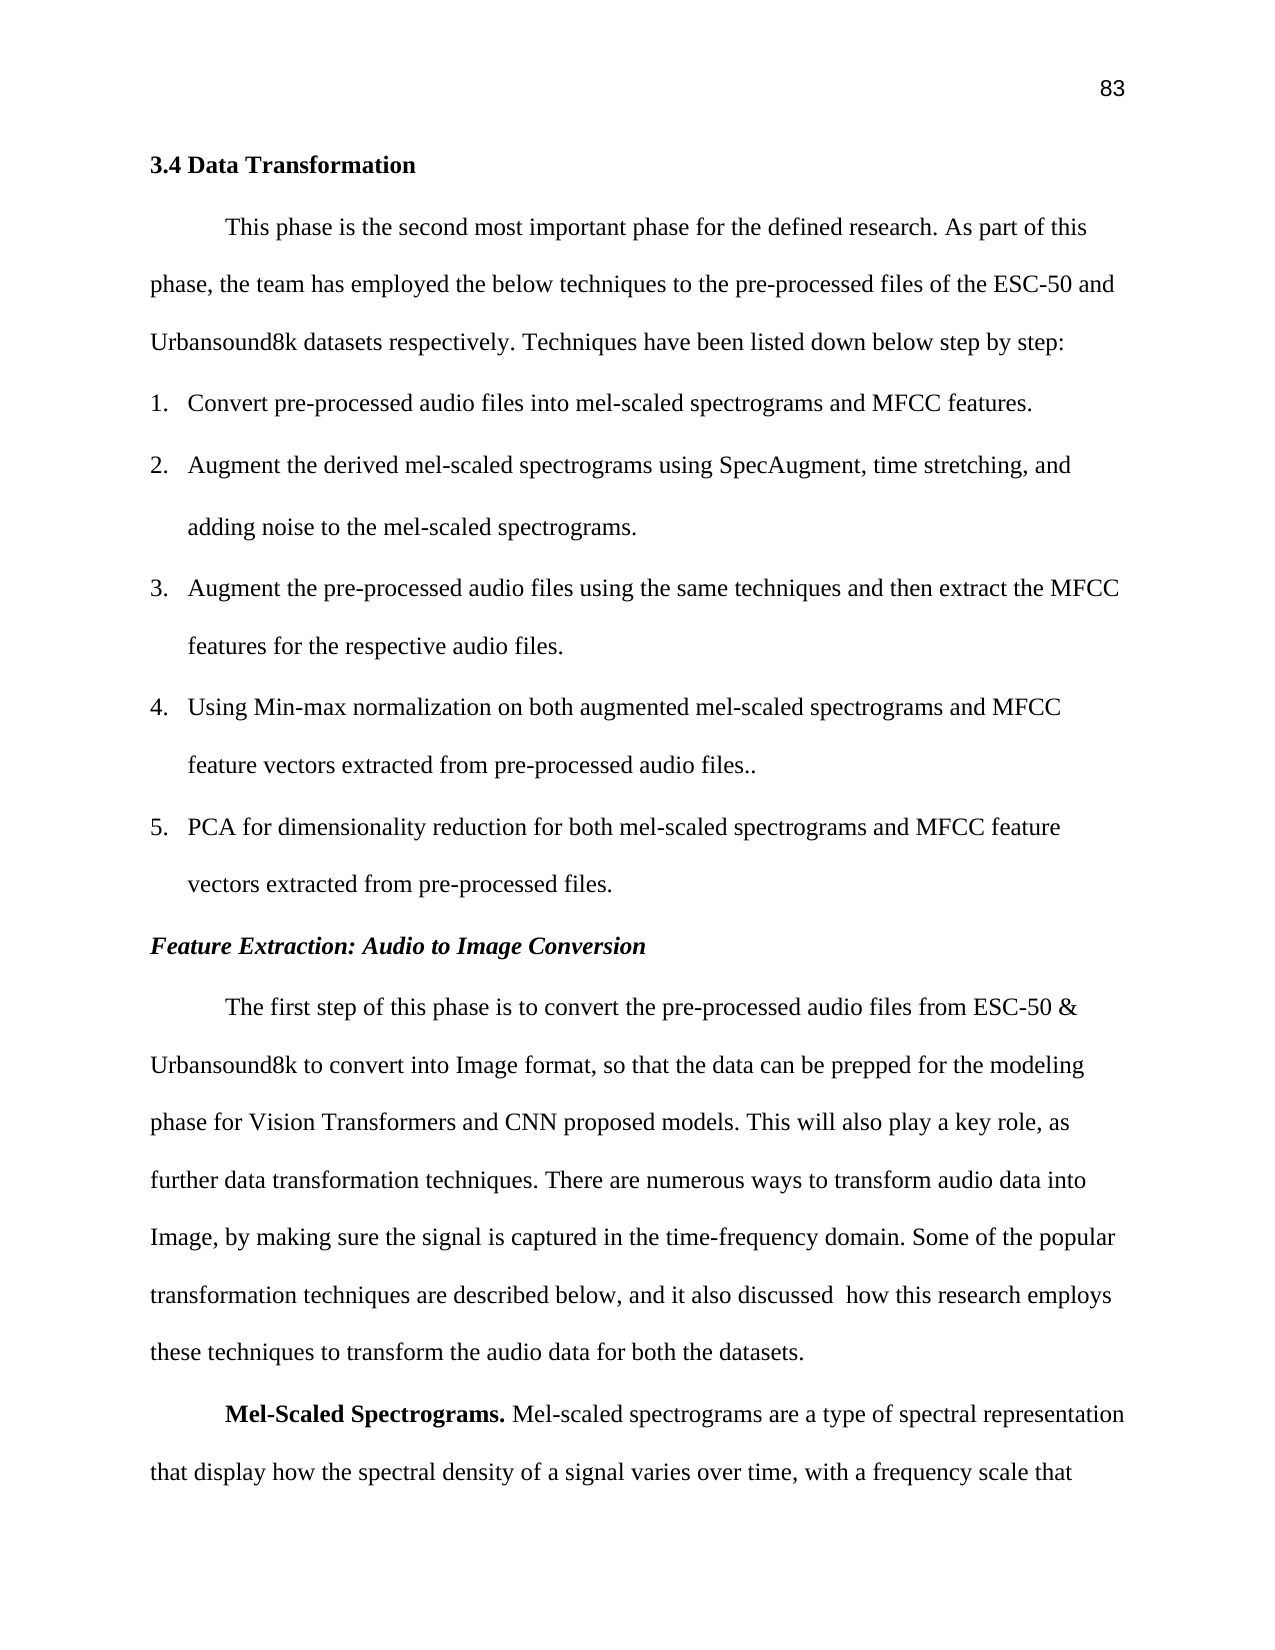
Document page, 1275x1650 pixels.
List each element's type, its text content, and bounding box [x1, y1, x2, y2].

text adding noise to the mel-scaled spectrograms. [150, 512, 1125, 540]
list PCA for dimensionality reduction for both mel-scaled spectrograms and MFCC feature vectors extracted from pre-processed files. [150, 812, 1125, 898]
list Augment the derived mel-scaled spectrograms using SpecAugment, time stretching, and [150, 450, 1125, 479]
list Convert pre-processed audio files into mel-scaled spectrograms and MFCC features. [150, 388, 1125, 417]
list Augment the pre-processed audio files using the same techniques and then extract the MFCC features for the respective audio files. [150, 573, 1125, 659]
subtitle 3.4 Data Transformation [150, 150, 1125, 179]
text The first step of this phase is to convert the pre-processed audio files from ESC-50 & Urbansound8k to convert into Image format, so that the data can be prepped for the modeling phase for Vision Transformers and CNN proposed models. This will also play a key role, as further data transformation techniques. There are numerous ways to transform audio data into Image, by making sure the signal is captured in the time-frequency domain. Some of the popular transformation techniques are described below, and it also discussed how this research employs these techniques to transform the audio data for both the datasets. [150, 992, 1125, 1366]
text Mel-Scaled Spectrograms. Mel-scaled spectrograms are a type of spectral representation that display how the spectral density of a signal varies over time, with a frequency scale that [150, 1399, 1125, 1485]
list Using Min-max normalization on both augmented mel-scaled spectrograms and MFCC feature vectors extracted from pre-processed audio files.. [150, 692, 1125, 779]
subtitle Feature Extraction: Audio to Image Conversion [150, 931, 1125, 959]
text This phase is the second most important phase for the defined research. As part of this phase, the team has employed the below techniques to the pre-processed files of the ESC-50 and Urbansound8k datasets respectively. Techniques have been listed down below step by step: [150, 212, 1125, 355]
